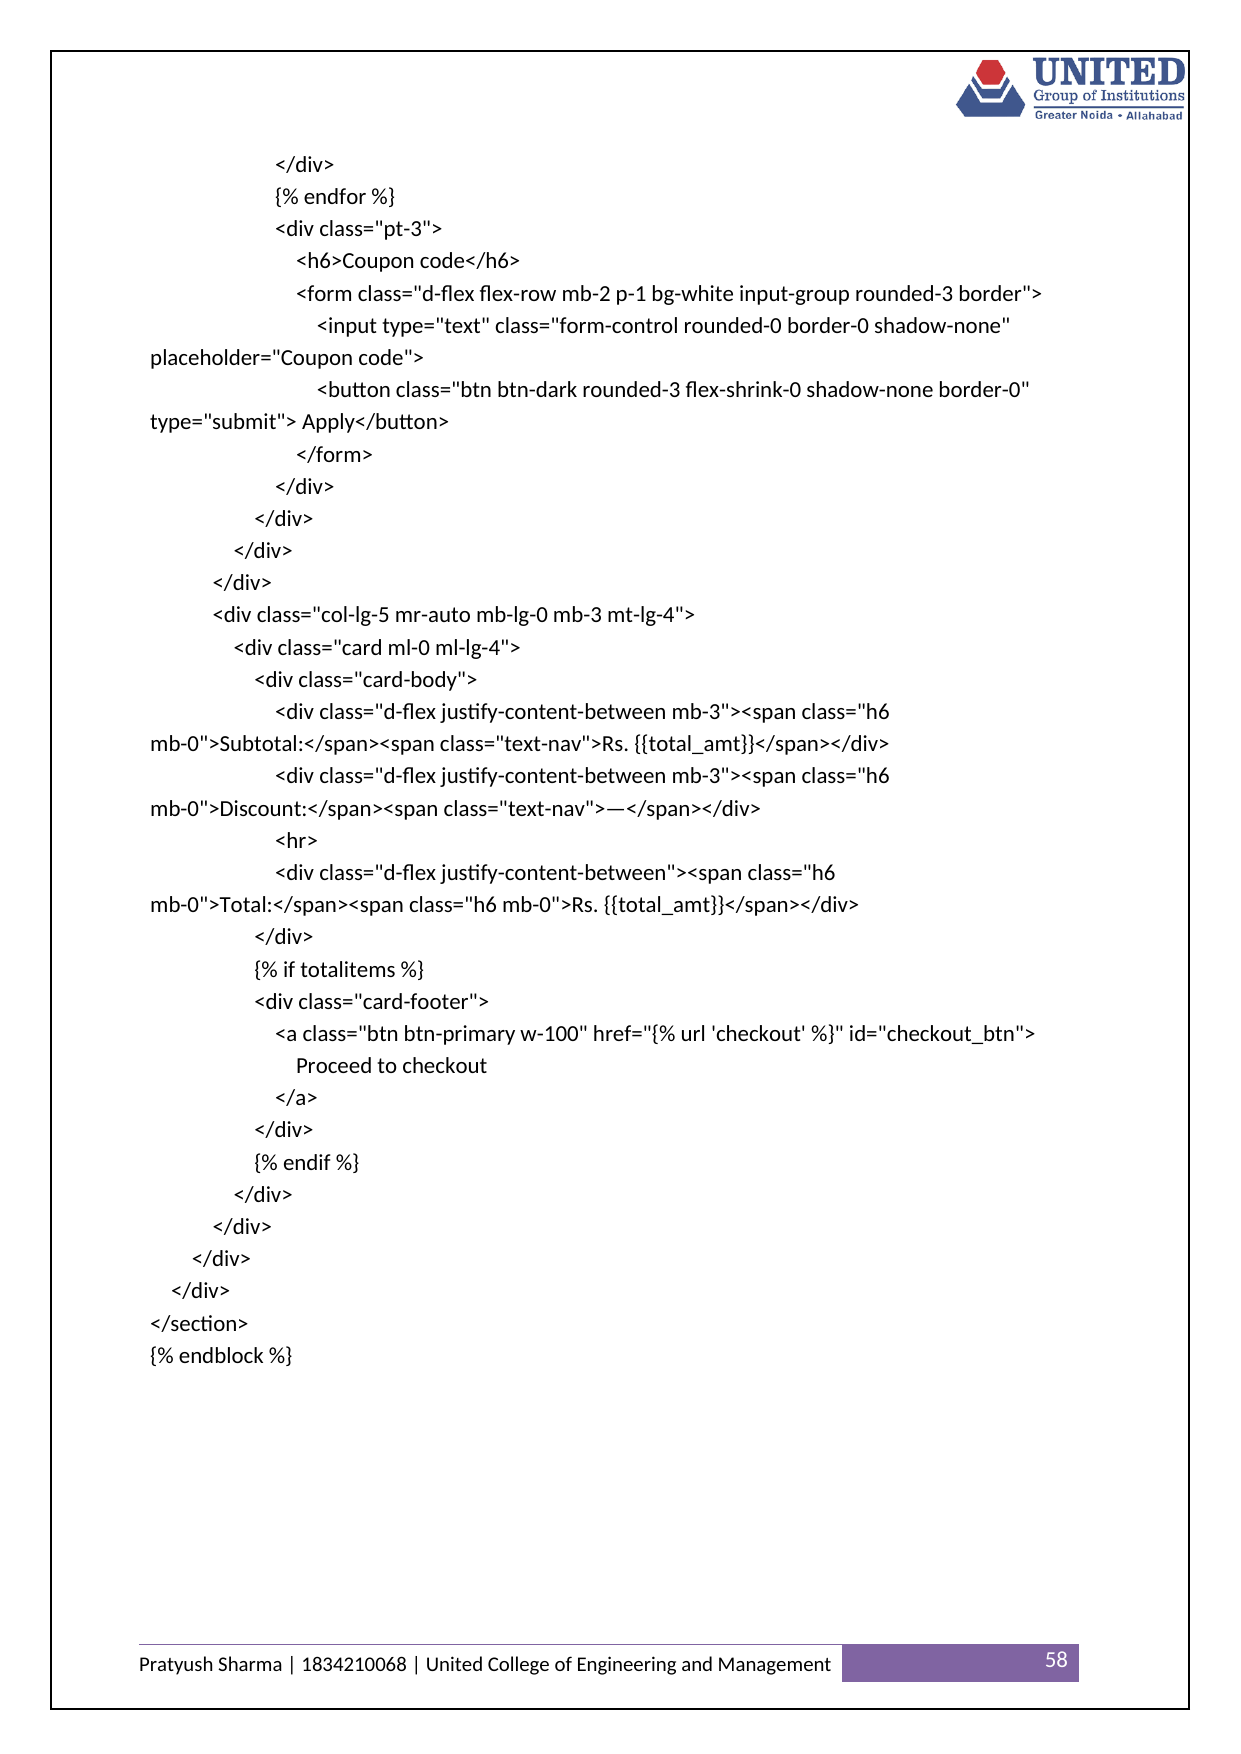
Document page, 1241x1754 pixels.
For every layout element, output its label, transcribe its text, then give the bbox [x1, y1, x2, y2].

text </div> [150, 1277, 1090, 1304]
text </div> [150, 150, 1090, 178]
text {% endfor %} [150, 182, 1090, 210]
text <div class="d-flex justify-content-between mb-3"><span class="h6 mb-0">Discount:</span><span class="text-nav">—</span></div> [150, 762, 1090, 822]
text <div class="card-footer"> [150, 987, 1090, 1015]
text <div class="col-lg-5 mr-auto mb-lg-0 mb-3 mt-lg-4"> [150, 601, 1090, 629]
text {% endblock %} [150, 1341, 1090, 1369]
text </form> [150, 440, 1090, 468]
text <input type="text" class="form-control rounded-0 border-0 shadow-none" placeholder="Coupon code"> [150, 311, 1090, 371]
text </div> [150, 922, 1090, 951]
text <a class="btn btn-primary w-100" href="{% url 'checkout' %}" id="checkout_btn"> [150, 1019, 1090, 1047]
text </div> [150, 1212, 1090, 1240]
text <div class="card-body"> [150, 665, 1090, 693]
text </div> [150, 1180, 1090, 1208]
text {% if totalitems %} [150, 955, 1090, 983]
text <hr> [150, 826, 1090, 854]
text <button class="btn btn-dark rounded-3 flex-shrink-0 shadow-none border-0" type="submit"> Apply</button> [150, 375, 1090, 436]
text <div class="card ml-0 ml-lg-4"> [150, 633, 1090, 661]
text <div class="d-flex justify-content-between mb-3"><span class="h6 mb-0">Subtotal:</span><span class="text-nav">Rs. {{total_amt}}</span></div> [150, 697, 1090, 757]
text </div> [150, 1244, 1090, 1272]
text </div> [150, 536, 1090, 564]
picture [952, 53, 1186, 124]
text <form class="d-flex flex-row mb-2 p-1 bg-white input-group rounded-3 border"> [150, 279, 1090, 307]
text <div class="pt-3"> [150, 214, 1090, 242]
text </div> [150, 472, 1090, 500]
text </a> [150, 1083, 1090, 1111]
text </div> [150, 1116, 1090, 1144]
text <h6>Coupon code</h6> [150, 247, 1090, 274]
text <div class="d-flex justify-content-between"><span class="h6 mb-0">Total:</span><span class="h6 mb-0">Rs. {{total_amt}}</span></div> [150, 858, 1090, 918]
text </div> [150, 504, 1090, 532]
text </section> [150, 1309, 1090, 1337]
text Proceed to checkout [150, 1051, 1090, 1079]
text {% endif %} [150, 1148, 1090, 1176]
text </div> [150, 568, 1090, 596]
